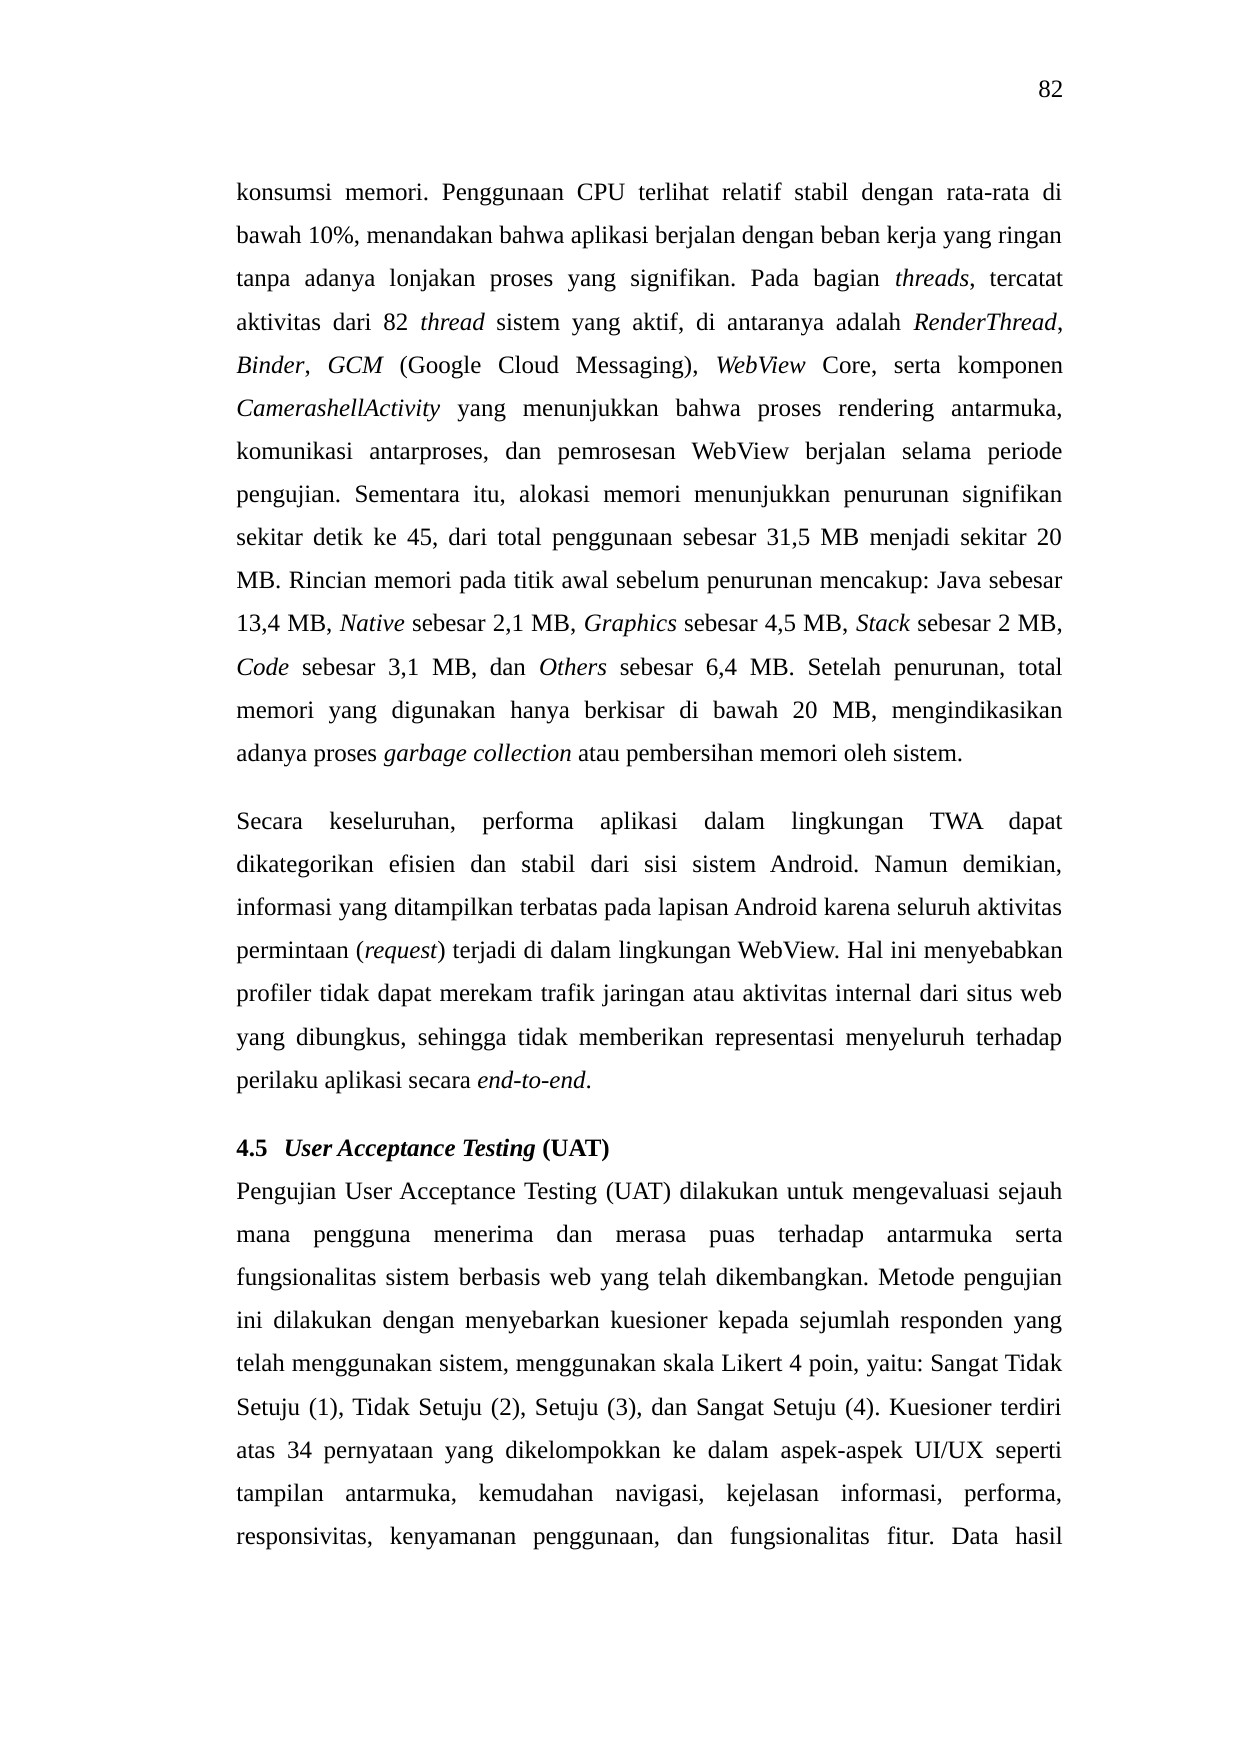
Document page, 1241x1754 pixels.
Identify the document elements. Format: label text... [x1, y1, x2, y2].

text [236, 177, 1063, 767]
text Secara keseluruhan, performa aplikasi dalam lingkungan TWA dapat dikategorikan efisien dan stabil dari sisi sistem Android. Namun demikian, informasi yang ditampilkan terbatas pada lapisan Android karena seluruh aktivitas permintaan (request) terjadi di dalam lingkungan WebView. Hal ini menyebabkan profiler tidak dapat merekam trafik jaringan atau aktivitas internal dari situs web yang dibungkus, sehingga tidak memberikan representasi menyeluruh terhadap perilaku aplikasi secara end-to-end. [236, 806, 1063, 1093]
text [236, 1176, 1063, 1550]
text User Acceptance Testing (UAT) [236, 1133, 1063, 1162]
